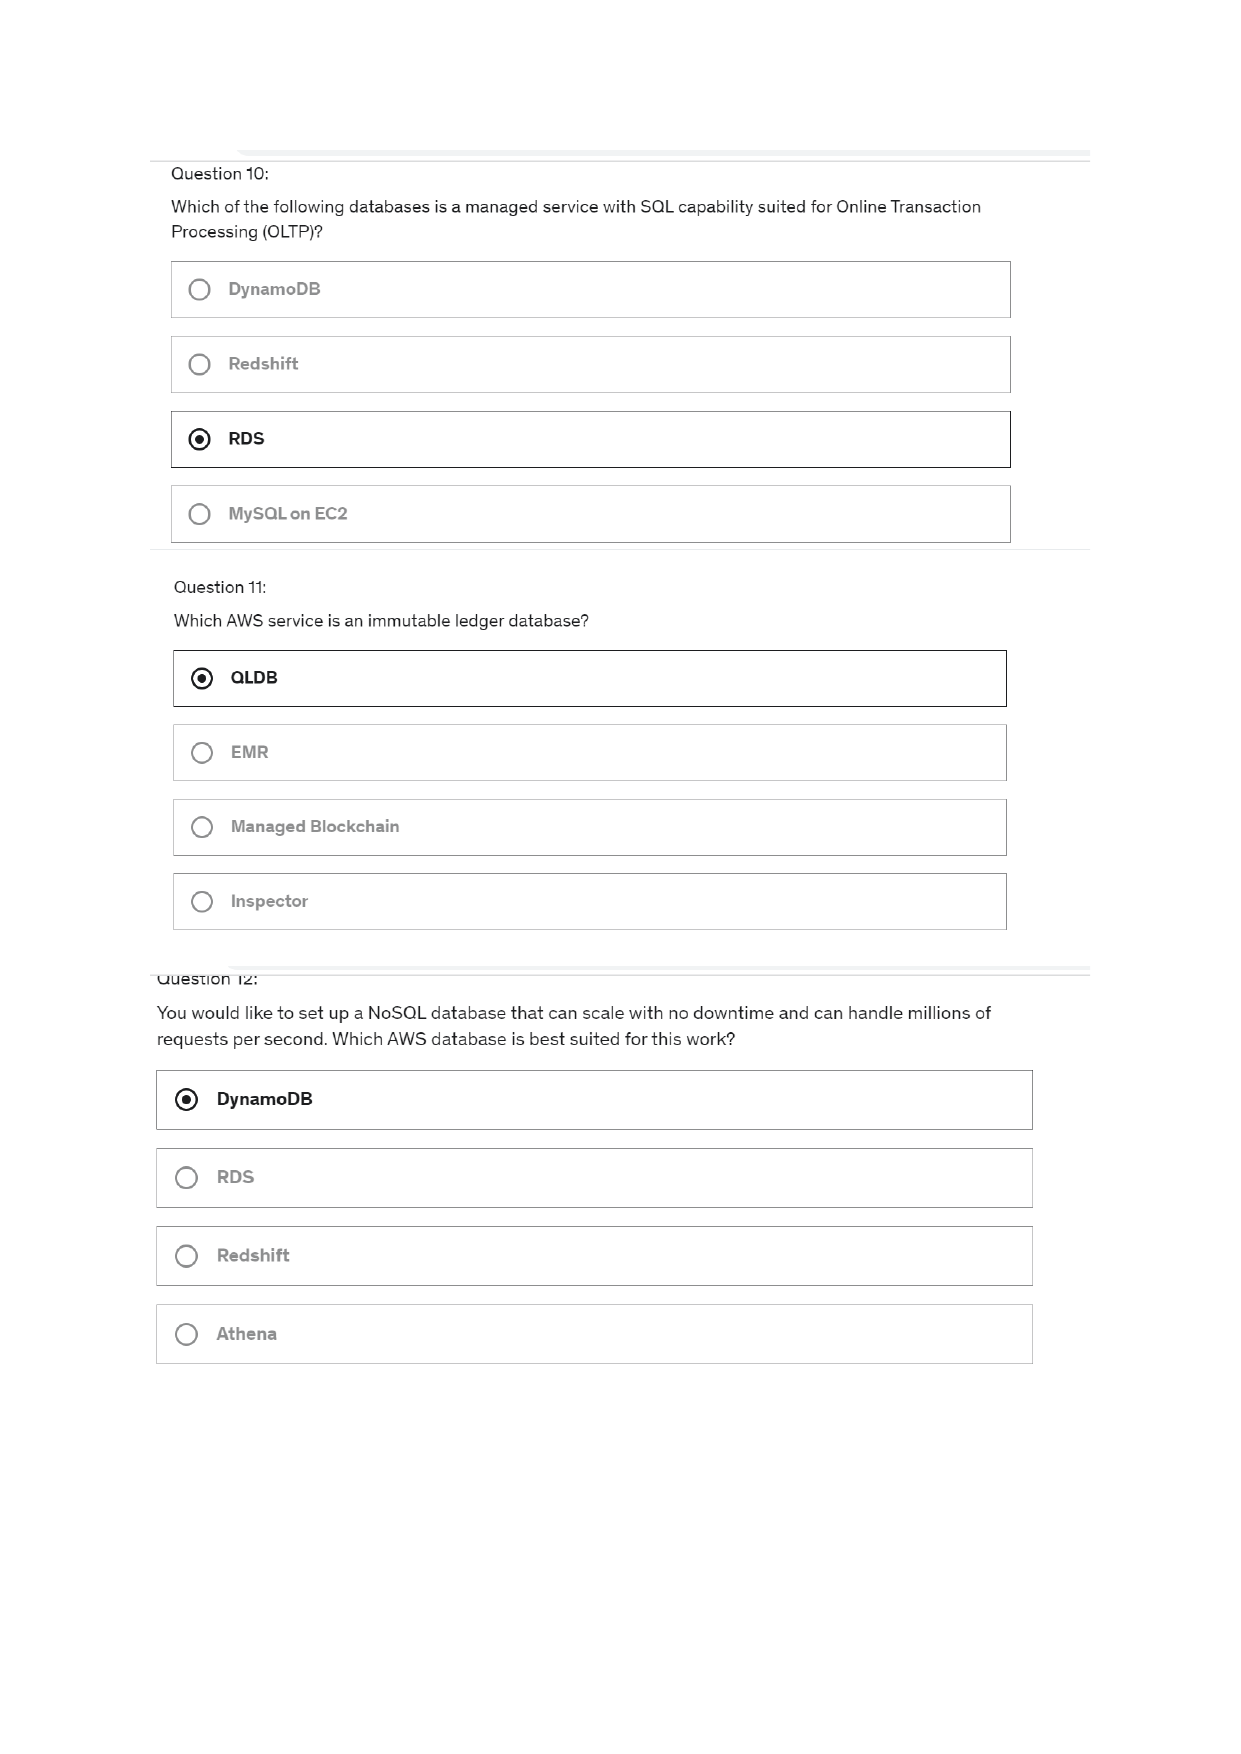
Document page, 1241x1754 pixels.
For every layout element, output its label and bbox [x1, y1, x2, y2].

picture [150, 966, 1091, 1380]
picture [150, 573, 1091, 948]
picture [150, 150, 1091, 555]
